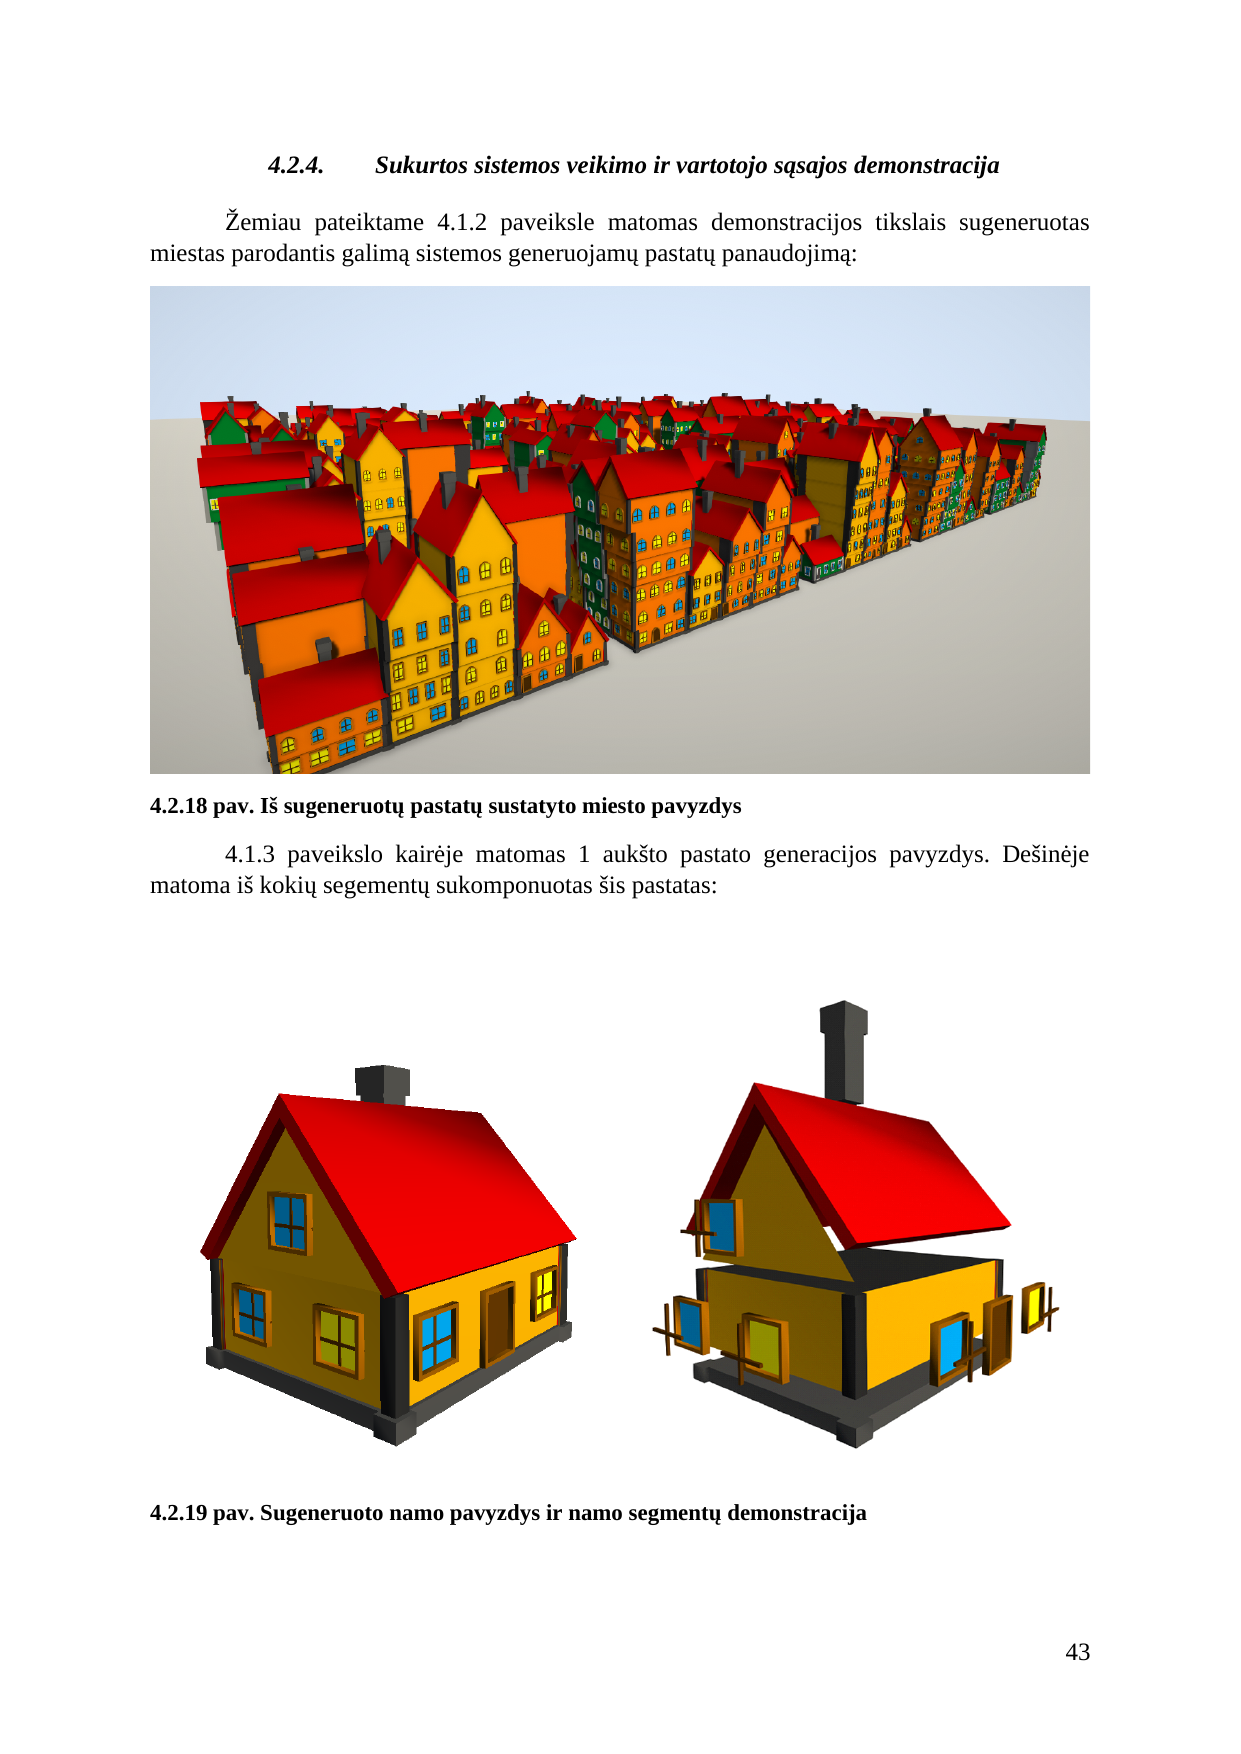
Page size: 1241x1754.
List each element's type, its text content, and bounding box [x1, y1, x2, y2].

picture [150, 286, 1091, 774]
text Žemiau pateiktame 4.1.2 paveiksle matomas demonstracijos tikslais sugeneruotas miestas parodantis galimą sistemos generuojamų pastatų panaudojimą: [150, 207, 1090, 267]
text 4.1.3 paveikslo kairėje matomas 1 aukšto pastato generacijos pavyzdys. Dešinėje matoma iš kokių segementų sukomponuotas šis pastatas: [150, 839, 1090, 899]
picture [150, 966, 1091, 1480]
subtitle Sukurtos sistemos veikimo ir vartotojo sąsajos demonstracija [268, 150, 1090, 179]
